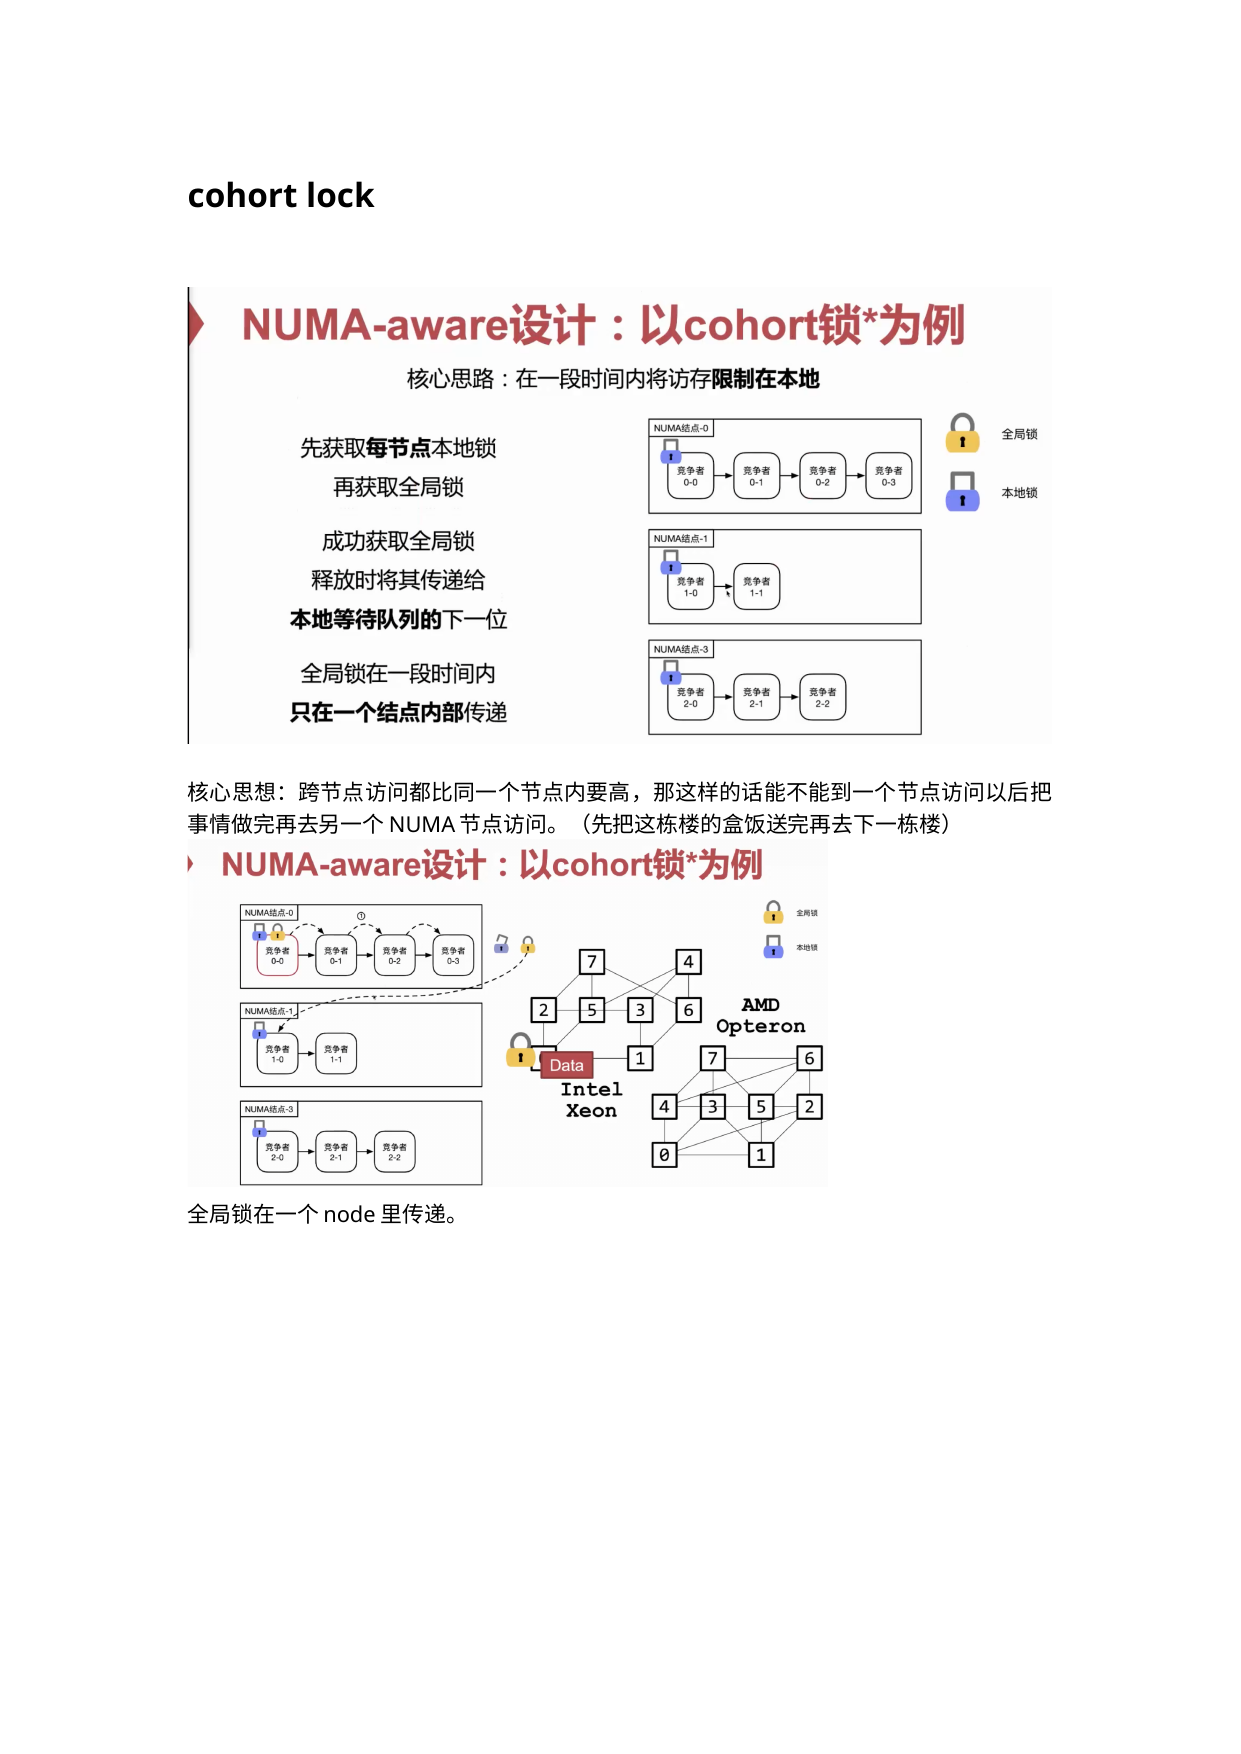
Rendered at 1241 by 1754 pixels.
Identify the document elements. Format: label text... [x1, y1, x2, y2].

text 全局锁在一个node里传递。 [187, 1197, 1053, 1230]
picture [187, 287, 1053, 744]
picture [187, 839, 828, 1187]
subtitle cohort lock [187, 162, 1053, 227]
text 核心思想：跨节点访问都比同一个节点内要高，那这样的话能不能到一个节点访问以后把事情做完再去另一个NUMA节点访问。（先把这栋楼的盒饭送完再去下一栋楼） [187, 775, 1053, 840]
